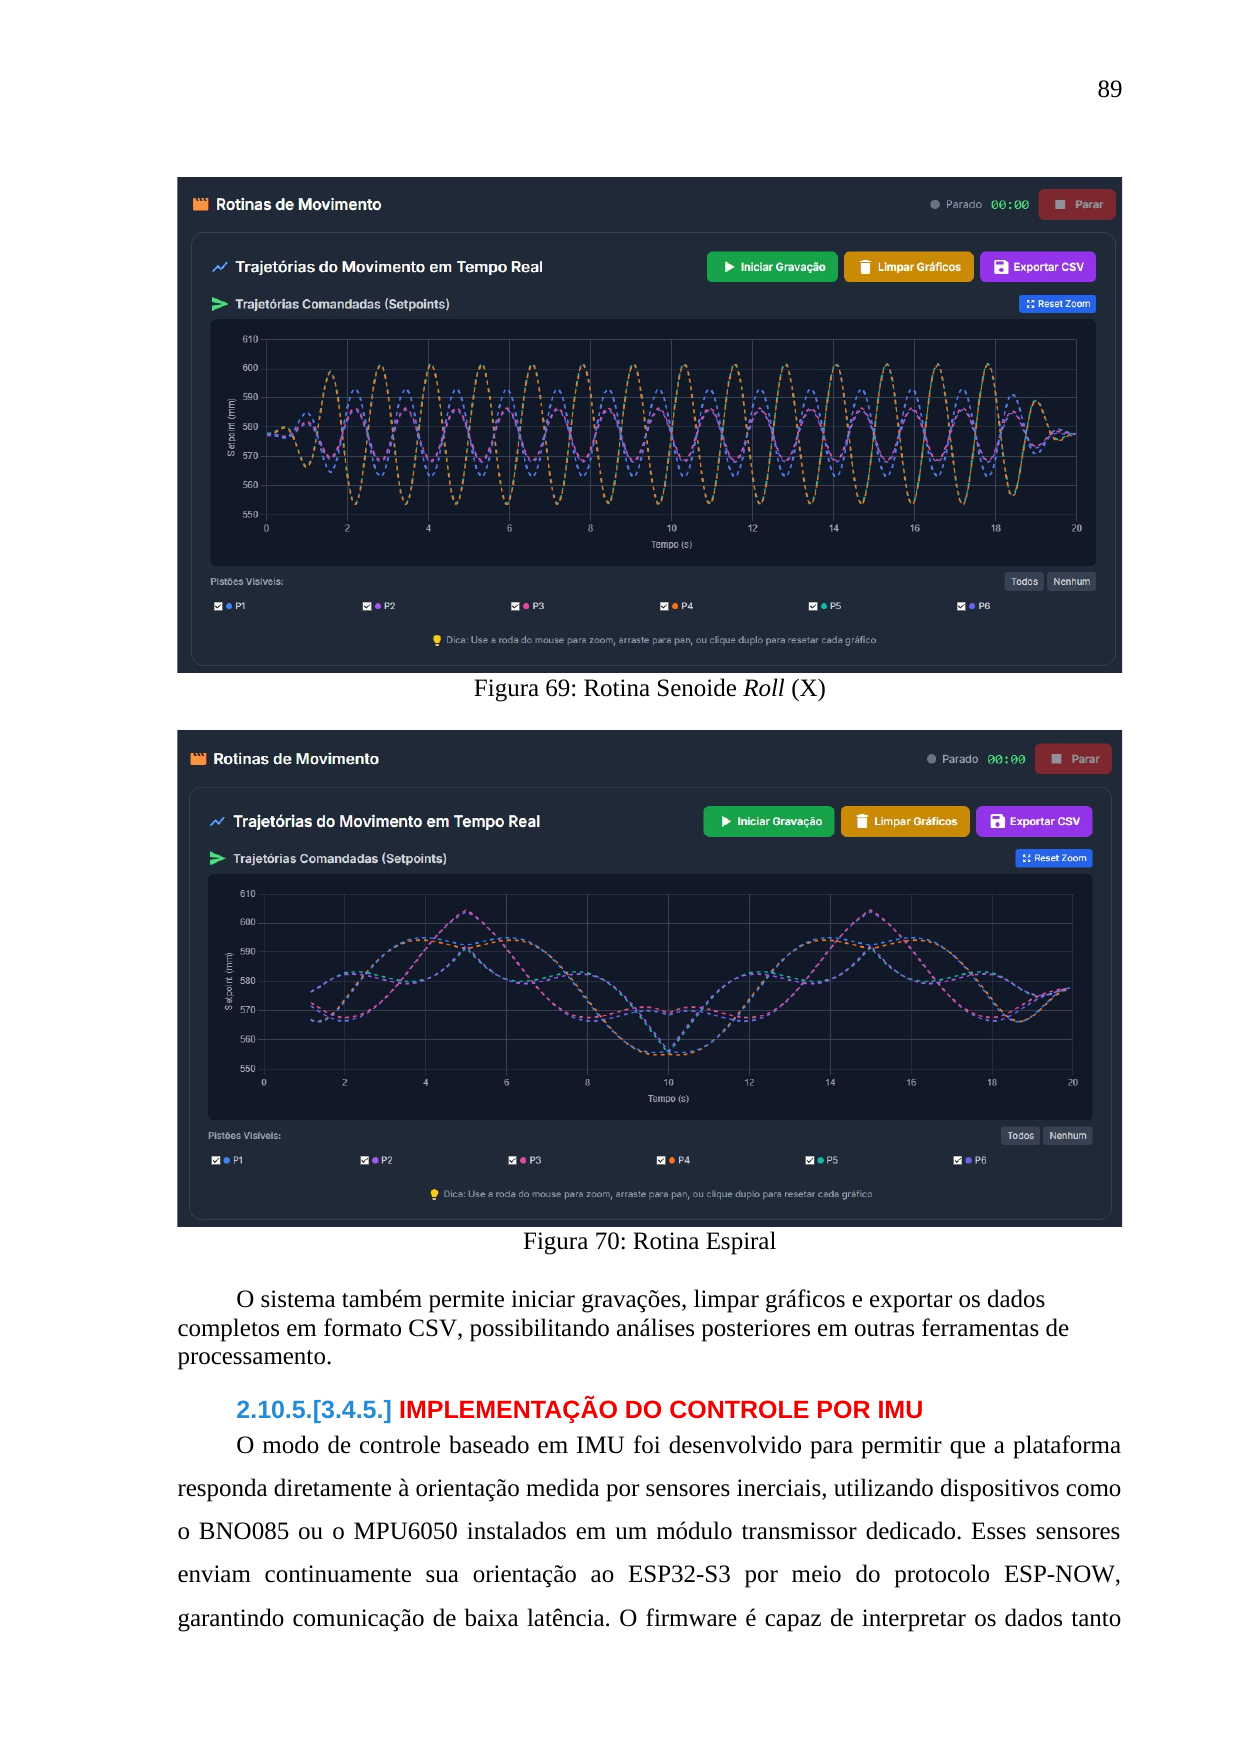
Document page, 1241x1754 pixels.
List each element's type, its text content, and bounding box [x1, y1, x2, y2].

text O sistema também permite iniciar gravações, limpar gráficos e exportar os dados completos em formato CSV, possibilitando análises posteriores em outras ferramentas de processamento. [177, 1284, 1122, 1370]
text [177, 1430, 1122, 1631]
picture [177, 730, 1123, 1227]
picture [177, 177, 1123, 673]
text implementação do controle por imu [236, 1395, 1122, 1424]
